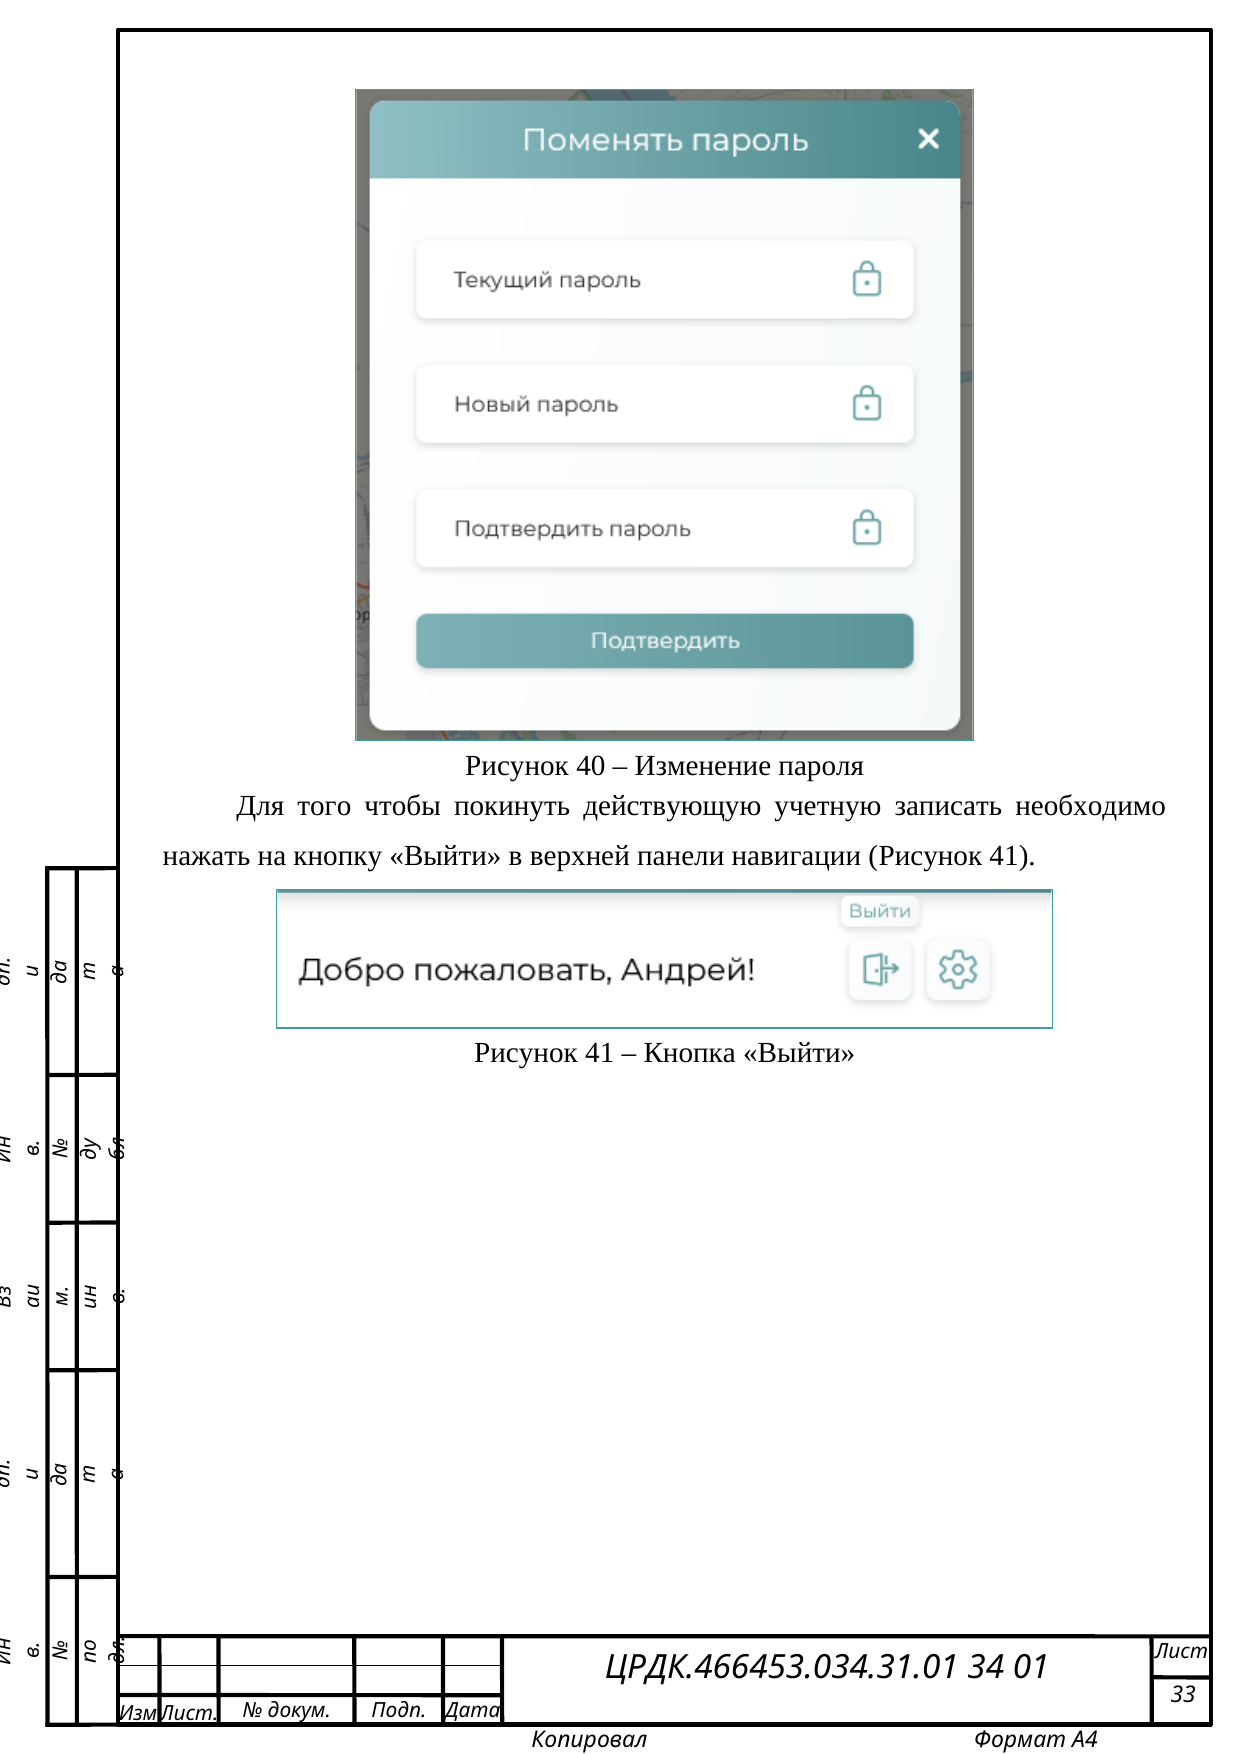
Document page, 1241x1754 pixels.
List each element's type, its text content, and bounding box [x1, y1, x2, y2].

picture [356, 90, 973, 740]
text Для того чтобы покинуть действующую учетную записать необходимо нажать на кнопку «Выйти» в верхней панели навигации (Рисунок 41). [162, 788, 1167, 872]
picture [277, 890, 1052, 1027]
